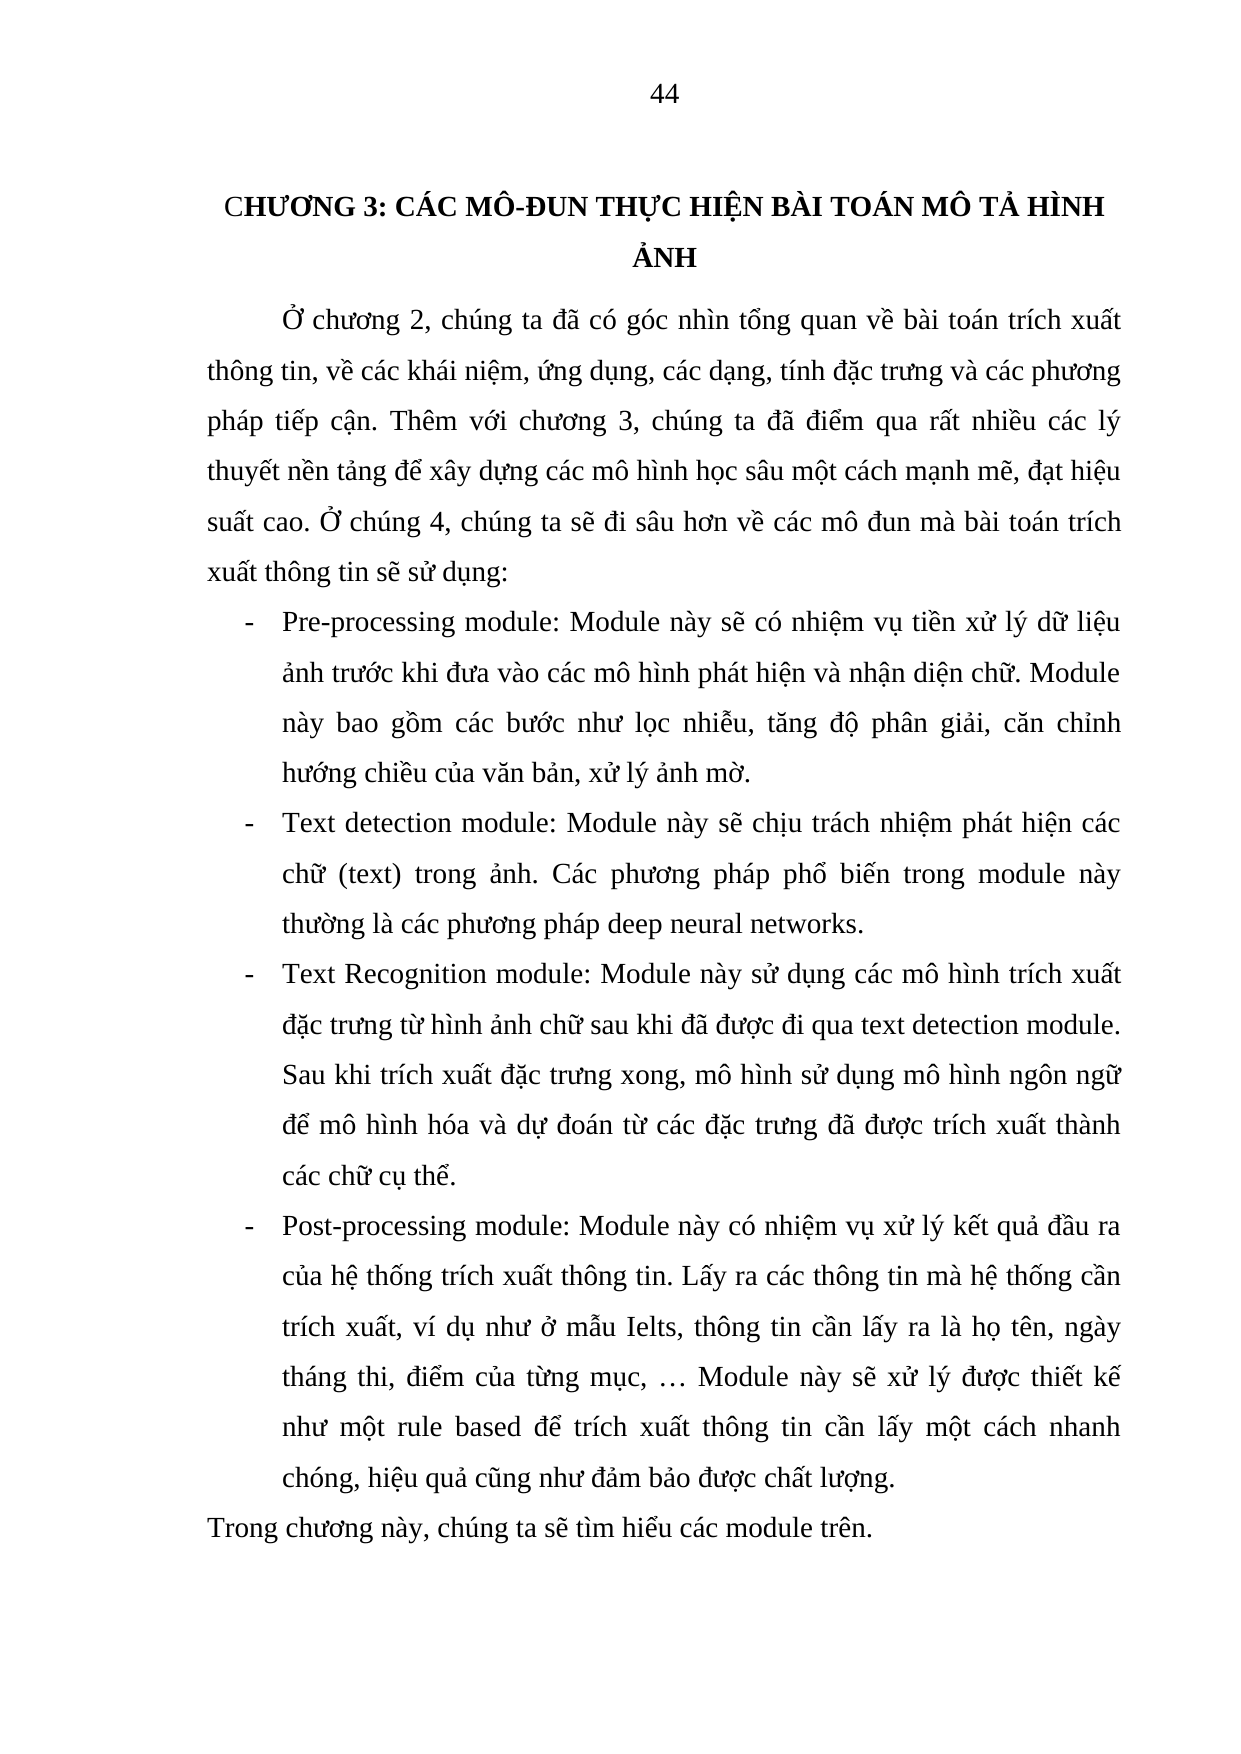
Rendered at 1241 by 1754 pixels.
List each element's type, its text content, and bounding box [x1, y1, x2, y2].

list Text detection module: Module này sẽ chịu trách nhiệm phát hiện các chữ (text) trong ảnh. Các phương pháp phổ biến trong module này thường là các phương pháp deep neural networks. [244, 806, 1122, 940]
list Post-processing module: Module này có nhiệm vụ xử lý kết quả đầu ra của hệ thống trích xuất thông tin. Lấy ra các thông tin mà hệ thống cần trích xuất, ví dụ như ở mẫu Ielts, thông tin cần lấy ra là họ tên, ngày tháng thi, điểm của từng mục, … Module này sẽ xử lý được thiết kế như một rule based để trích xuất thông tin cần lấy một cách nhanh chóng, hiệu quả cũng như đảm bảo được chất lượng. [244, 1208, 1122, 1493]
subtitle CHƯƠNG 3: CÁC MÔ-ĐUN THỰC HIỆN BÀI TOÁN MÔ TẢ HÌNH ẢNH [207, 189, 1122, 273]
list Pre-processing module: Module này sẽ có nhiệm vụ tiền xử lý dữ liệu ảnh trước khi đưa vào các mô hình phát hiện và nhận diện chữ. Module này bao gồm các bước như lọc nhiễu, tăng độ phân giải, căn chỉnh hướng chiều của văn bản, xử lý ảnh mờ. [244, 604, 1122, 789]
list Text Recognition module: Module này sử dụng các mô hình trích xuất đặc trưng từ hình ảnh chữ sau khi đã được đi qua text detection module. Sau khi trích xuất đặc trưng xong, mô hình sử dụng mô hình ngôn ngữ để mô hình hóa và dự đoán từ các đặc trưng đã được trích xuất thành các chữ cụ thể. [244, 957, 1122, 1191]
text Trong chương này, chúng ta sẽ tìm hiểu các module trên. [207, 1510, 1122, 1543]
text Ở chương 2, chúng ta đã có góc nhìn tổng quan về bài toán trích xuất thông tin, về các khái niệm, ứng dụng, các dạng, tính đặc trưng và các phương pháp tiếp cận. Thêm với chương 3, chúng ta đã điểm qua rất nhiều các lý thuyết nền tảng để xây dựng các mô hình học sâu một cách mạnh mẽ, đạt hiệu suất cao. Ở chúng 4, chúng ta sẽ đi sâu hơn về các mô đun mà bài toán trích xuất thông tin sẽ sử dụng: [207, 302, 1122, 588]
